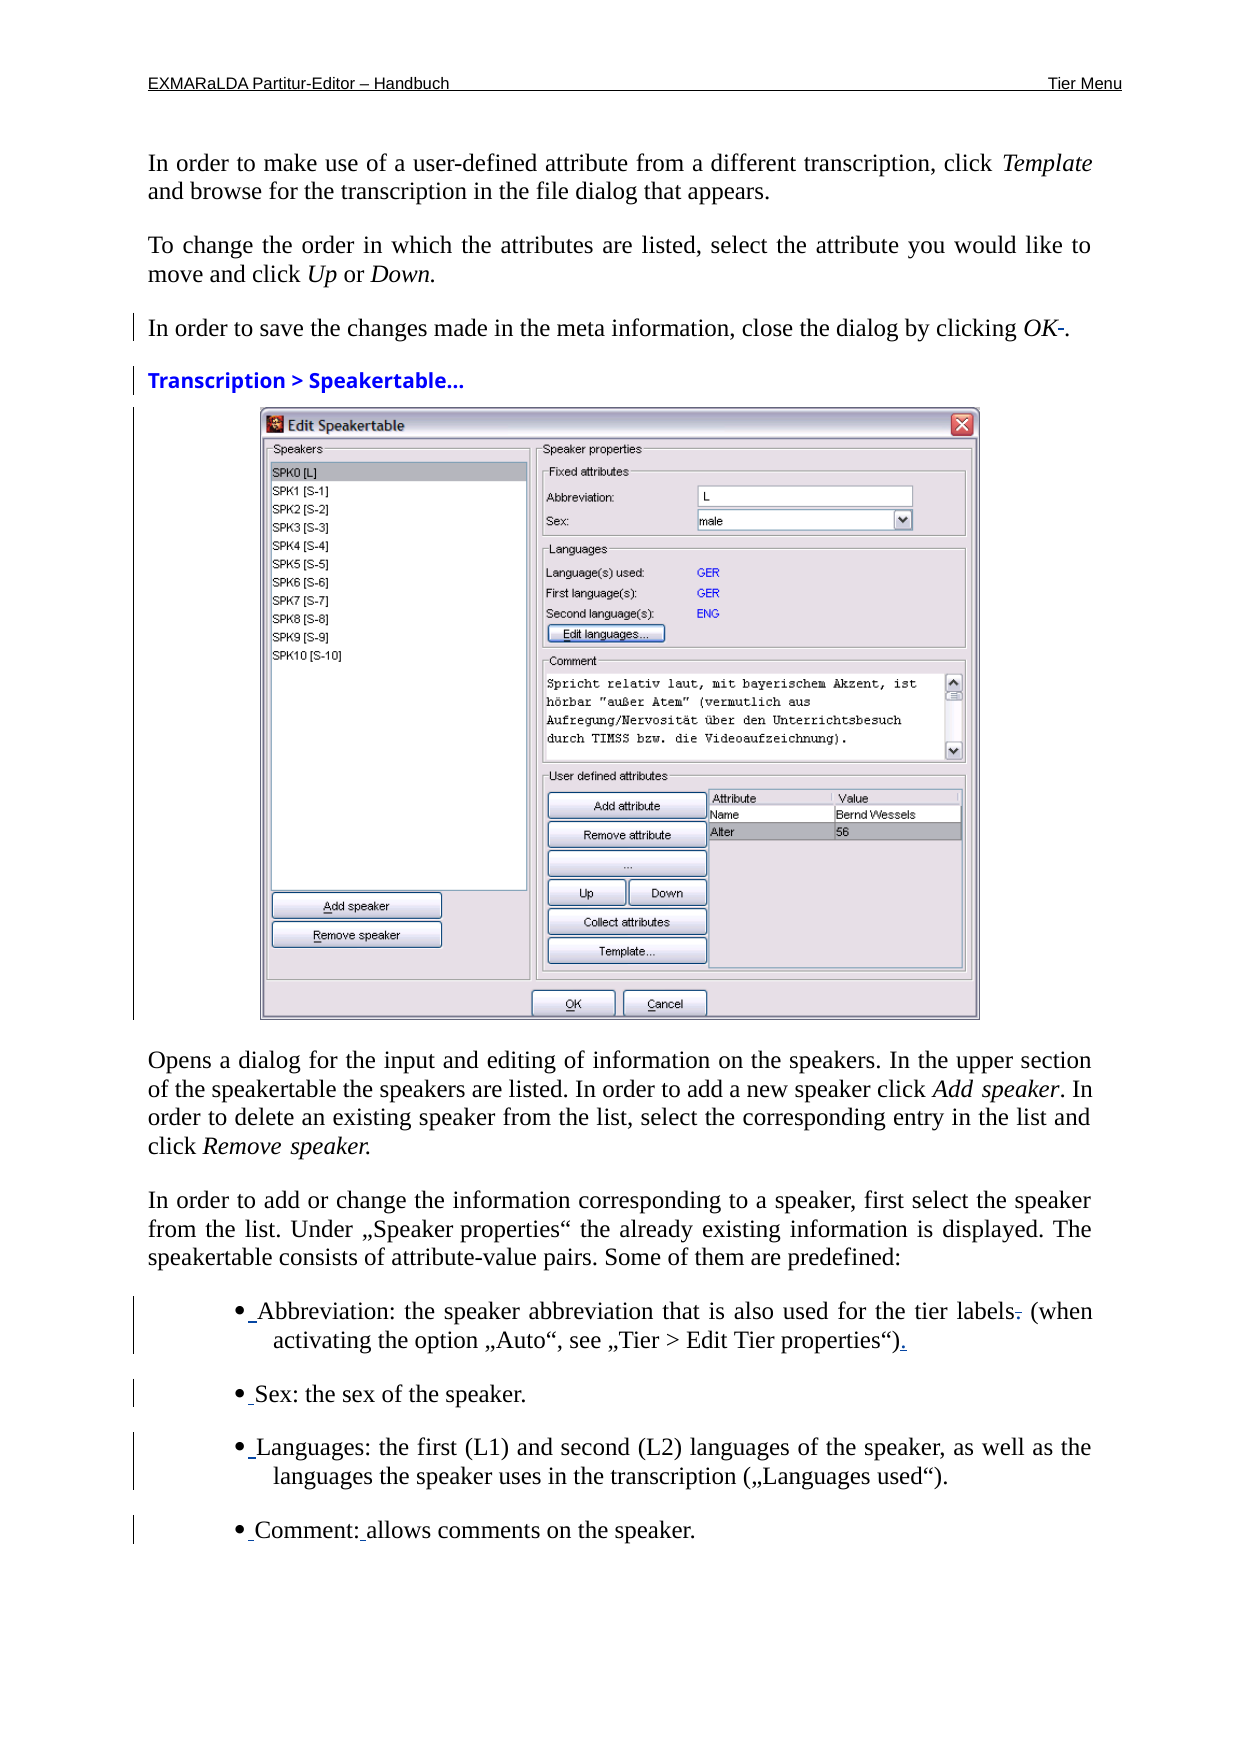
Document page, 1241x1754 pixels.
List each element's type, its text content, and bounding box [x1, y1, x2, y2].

text In order to add or change the information corresponding to a speaker, first select the speaker from the list. Under „Speaker properties“ the already existing information is displayed. The speakertable consists of attribute-value pairs. Some of them are predefined: [148, 1185, 1093, 1271]
text Opens a dialog for the input and editing of information on the speakers. In the upper section of the speakertable the speakers are listed. In order to add a new speaker click Add speaker. In order to delete an existing speaker from the list, select the corresponding entry in the list and click Remove speaker. [148, 1045, 1093, 1160]
list Comment:allows comments on the speaker. [235, 1515, 1093, 1544]
subtitle Transcription > Speakertable… [148, 366, 1093, 395]
picture [260, 407, 980, 1020]
text In order to save the changes made in the meta information, close the dialog by clicking OK. [148, 313, 1093, 341]
list Sex: the sex of the speaker. [235, 1379, 1093, 1407]
text To change the order in which the attributes are listed, select the attribute you would like to move and click Up or Down. [148, 230, 1093, 288]
list Abbreviation: the speaker abbreviation that is also used for the tier labels (when activating the option „Auto“, see „Tier > Edit Tier properties“) [235, 1296, 1093, 1354]
text In order to make use of a user-defined attribute from a different transcription, click Template and browse for the transcription in the file dialog that appears. [148, 148, 1093, 205]
list Languages: the first (L1) and second (L2) languages of the speaker, as well as the languages the speaker uses in the transcription („Languages used“). [235, 1432, 1093, 1490]
